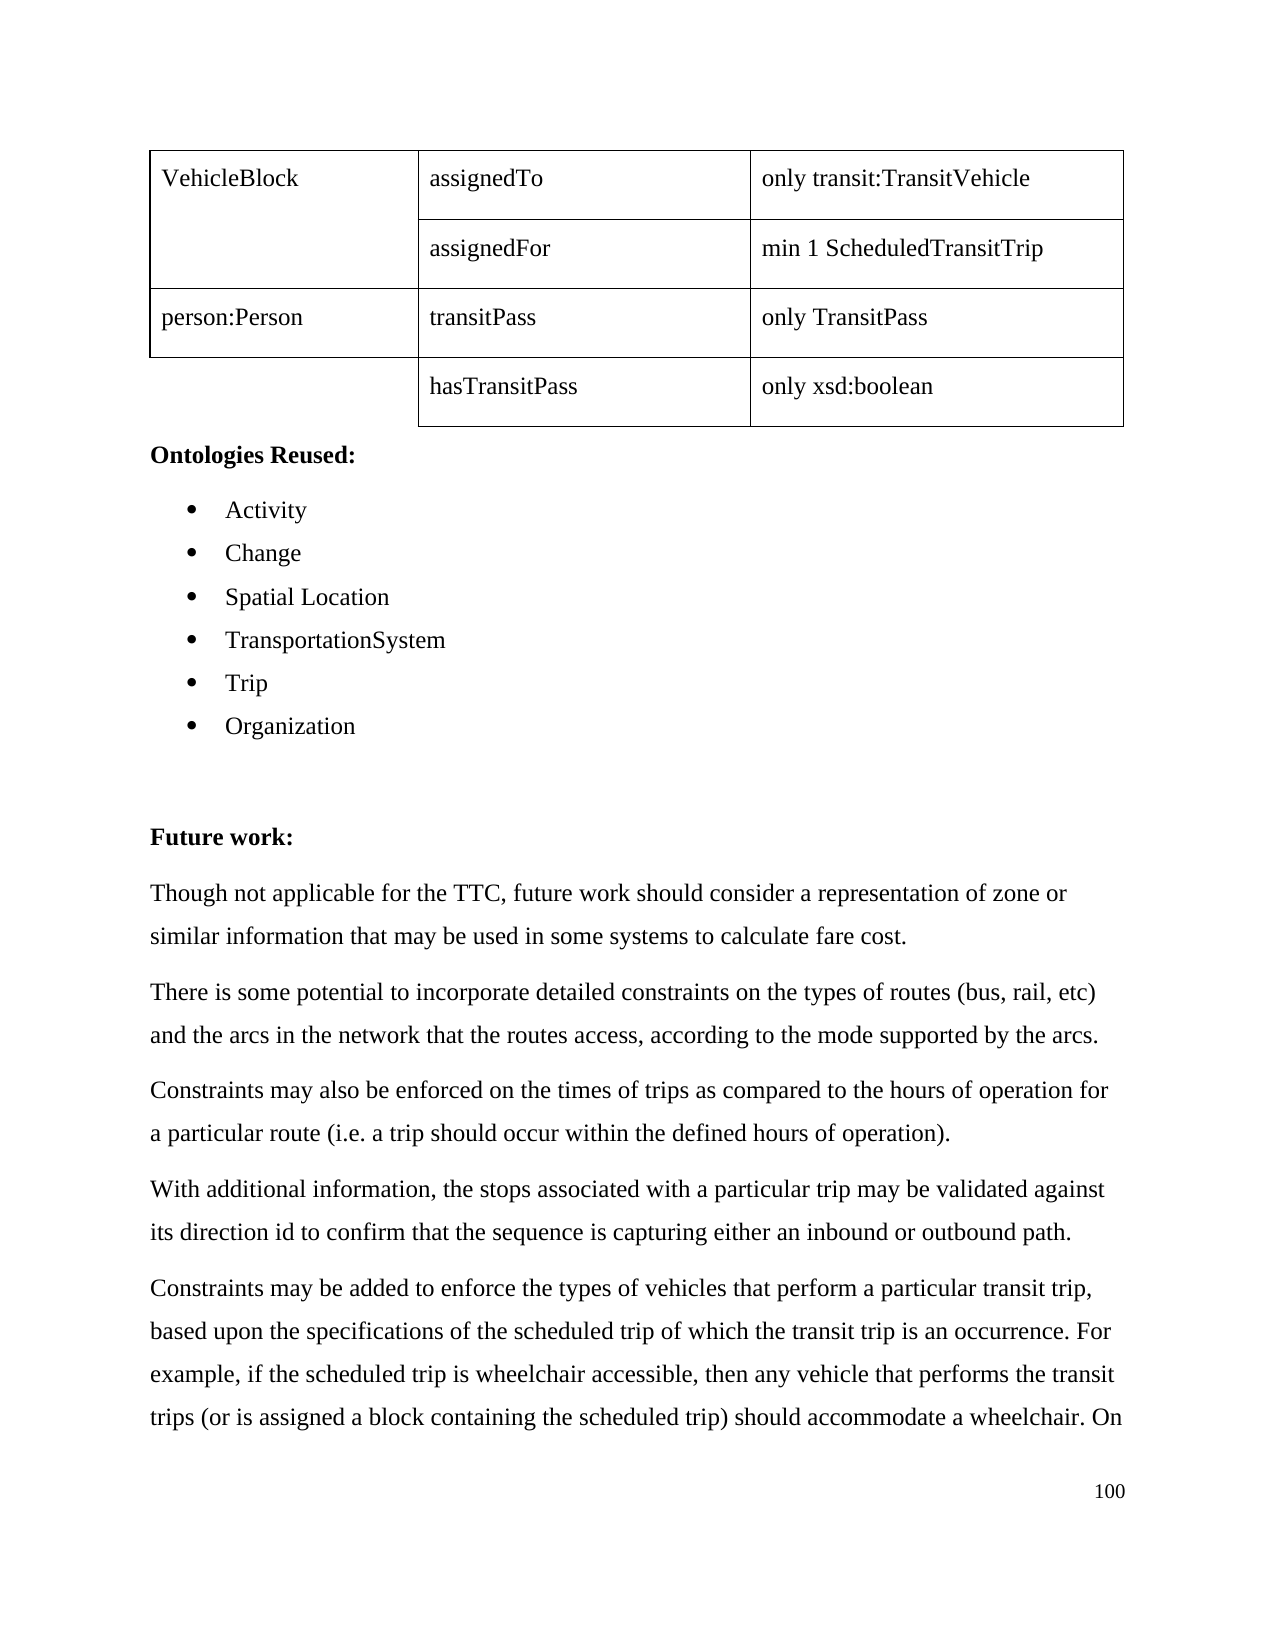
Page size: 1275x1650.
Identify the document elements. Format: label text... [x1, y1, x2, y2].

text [150, 1273, 1125, 1431]
list Activity [187, 495, 1125, 524]
text Though not applicable for the TTC, future work should consider a representation of zone or similar information that may be used in some systems to calculate fare cost. [150, 878, 1125, 950]
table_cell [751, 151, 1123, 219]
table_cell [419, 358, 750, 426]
text Ontologies Reused: [150, 440, 1125, 468]
list Trip [187, 668, 1125, 697]
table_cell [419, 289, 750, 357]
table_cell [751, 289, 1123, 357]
list TransportationSystem [187, 625, 1125, 653]
text With additional information, the stops associated with a particular trip may be validated against its direction id to confirm that the sequence is capturing either an inbound or outbound path. [150, 1174, 1125, 1246]
list Change [187, 538, 1125, 567]
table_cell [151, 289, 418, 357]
list Organization [187, 711, 1125, 740]
text Future work: [150, 822, 1125, 851]
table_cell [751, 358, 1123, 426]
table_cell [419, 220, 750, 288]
list Spatial Location [187, 582, 1125, 610]
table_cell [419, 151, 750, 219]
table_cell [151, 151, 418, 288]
text Constraints may also be enforced on the times of trips as compared to the hours of operation for a particular route (i.e. a trip should occur within the defined hours of operation). [150, 1075, 1125, 1147]
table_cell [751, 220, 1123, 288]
text There is some potential to incorporate detailed constraints on the types of routes (bus, rail, etc) and the arcs in the network that the routes access, according to the mode supported by the arcs. [150, 977, 1125, 1048]
